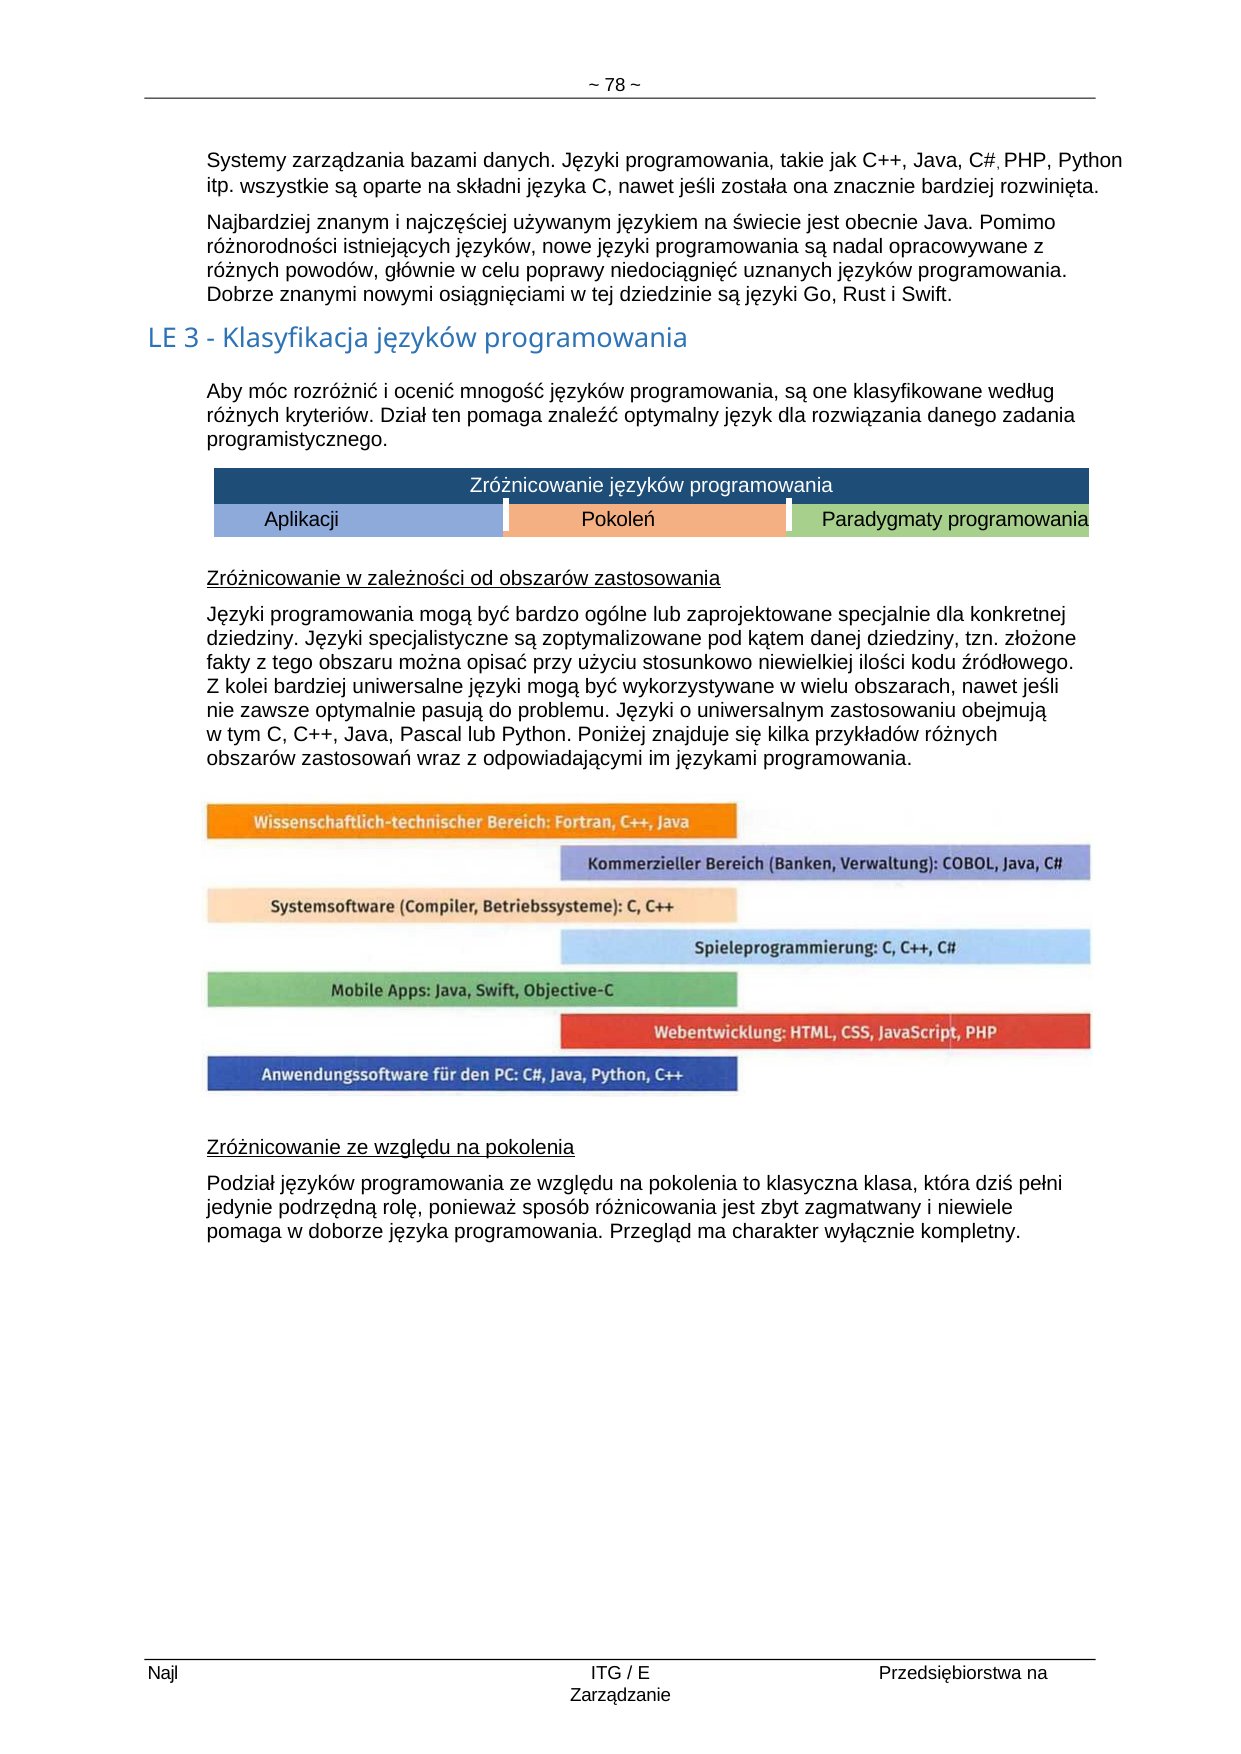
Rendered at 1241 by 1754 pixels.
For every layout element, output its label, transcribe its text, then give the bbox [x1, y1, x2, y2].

table_header Zróżnicowanie języków programowania [214, 474, 1089, 498]
text w tym C, C++, Java, Pascal lub Python. Poniżej znajduje się kilka przykładów różnych obszarów zastosowań wraz z odpowiadającymi im językami programowania. [206, 722, 1082, 770]
text Systemy zarządzania bazami danych. Języki programowania, takie jak C++, Java, C#, PHP, Python itp. wszystkie są oparte na składni języka C, nawet jeśli została ona znacznie bardziej rozwinięta. [206, 147, 1138, 198]
table_cell Aplikacji [214, 504, 503, 531]
text Z kolei bardziej uniwersalne języki mogą być wykorzystywane w wielu obszarach, nawet jeśli nie zawsze optymalnie pasują do problemu. Języki o uniwersalnym zastosowaniu obejmują [206, 674, 1078, 722]
text Podział języków programowania ze względu na pokolenia to klasyczna klasa, która dziś pełni jedynie podrzędną rolę, ponieważ sposób różnicowania jest zbyt zagmatwany i niewiele pomaga w doborze języka programowania. Przegląd ma charakter wyłącznie kompletny. [206, 1171, 1082, 1243]
table_cell Paradygmaty programowania [792, 504, 1089, 531]
table_cell Pokoleń [509, 504, 786, 531]
picture [200, 793, 1093, 1097]
text Najbardziej znanym i najczęściej używanym językiem na świecie jest obecnie Java. Pomimo różnorodności istniejących języków, nowe języki programowania są nadal opracowywane z różnych powodów, głównie w celu poprawy niedociągnięć uznanych języków programowania. Dobrze znanymi nowymi osiągnięciami w tej dziedzinie są języki Go, Rust i Swift. [206, 210, 1082, 306]
subtitle LE 3 - Klasyfikacja języków programowania [147, 318, 1138, 355]
text Aby móc rozróżnić i ocenić mnogość języków programowania, są one klasyfikowane według różnych kryteriów. Dział ten pomaga znaleźć optymalny język dla rozwiązania danego zadania programistycznego. [206, 378, 1091, 450]
text Zróżnicowanie w zależności od obszarów zastosowania [206, 566, 1138, 589]
text Języki programowania mogą być bardzo ogólne lub zaprojektowane specjalnie dla konkretnej dziedziny. Języki specjalistyczne są zoptymalizowane pod kątem danej dziedziny, tzn. złożone fakty z tego obszaru można opisać przy użyciu stosunkowo niewielkiej ilości kodu źródłowego. [206, 602, 1091, 674]
text Zróżnicowanie ze względu na pokolenia [206, 1134, 1138, 1158]
